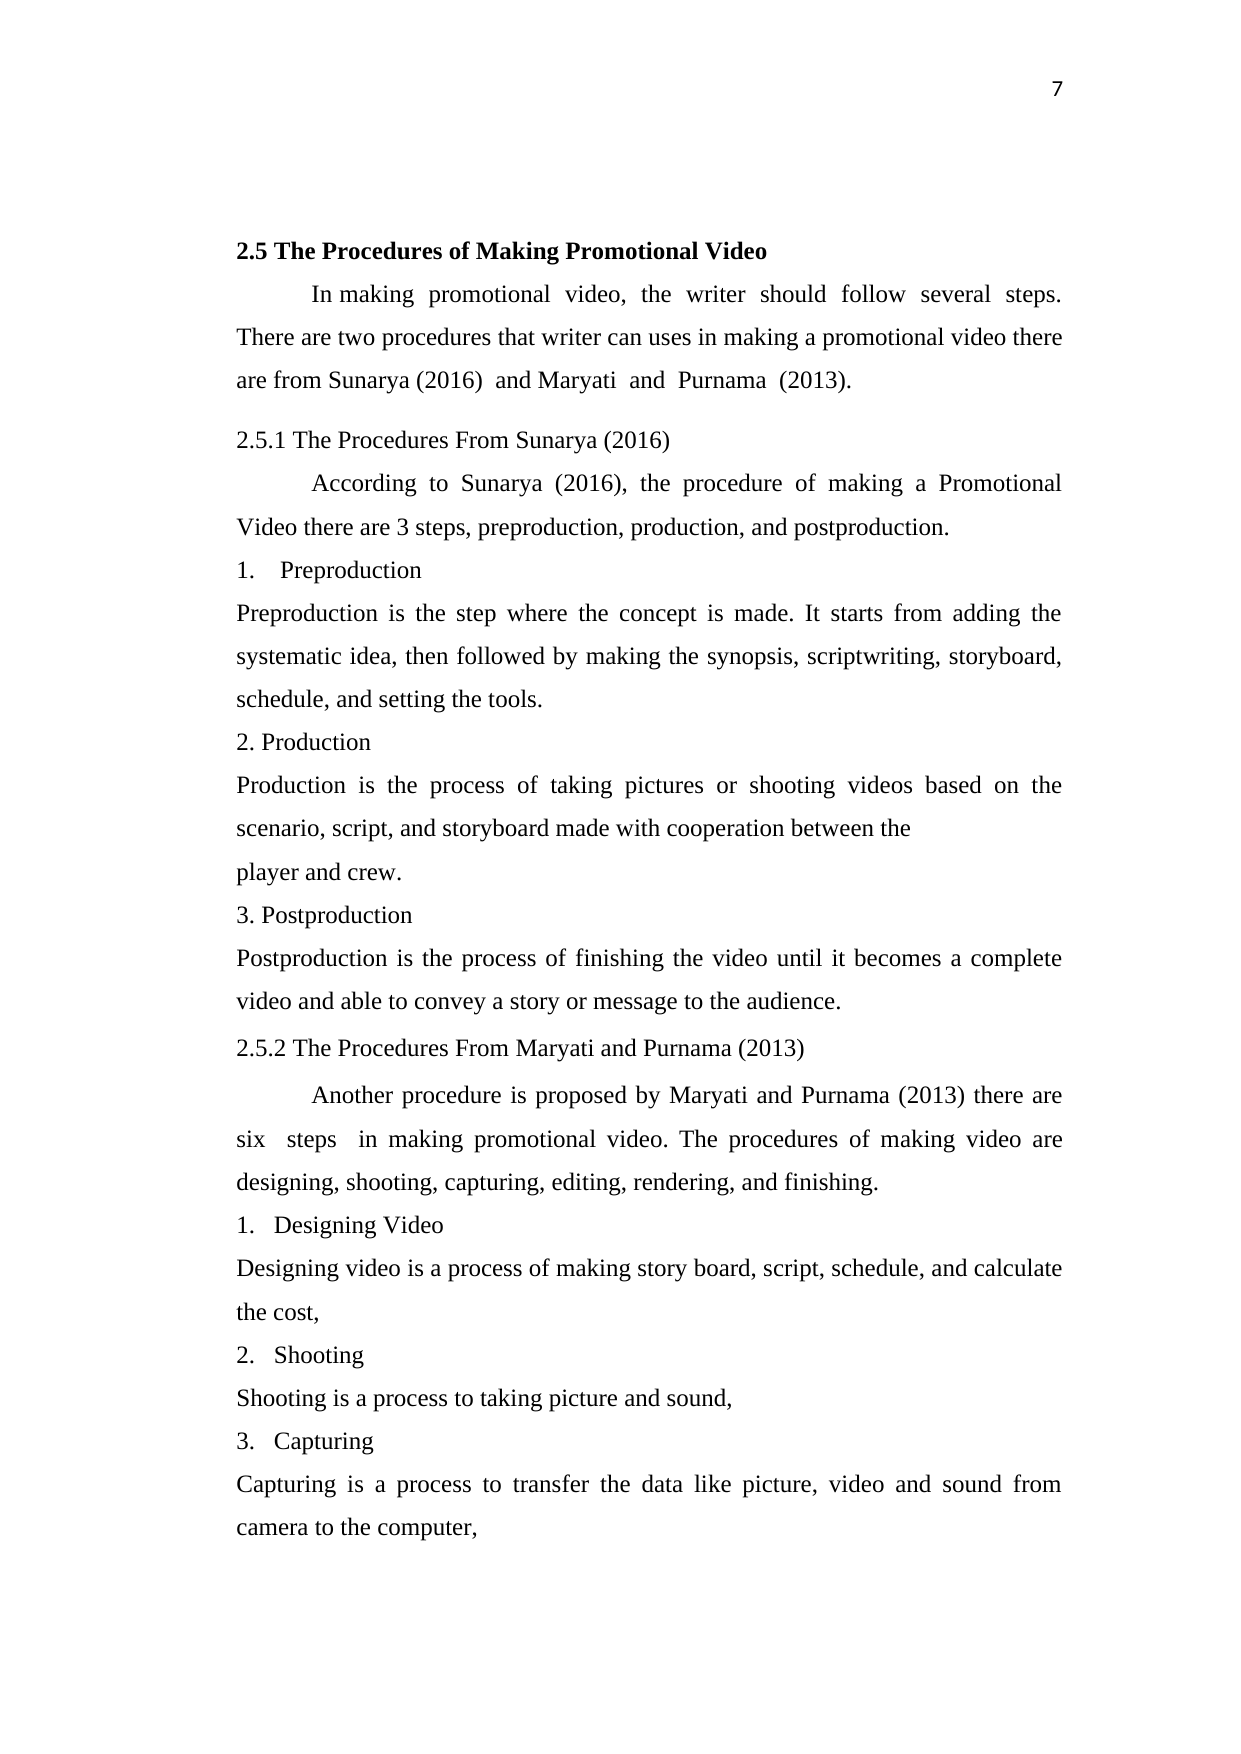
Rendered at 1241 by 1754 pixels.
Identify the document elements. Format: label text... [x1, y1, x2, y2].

subtitle 2.5 The Procedures of Making Promotional Video [236, 236, 1063, 265]
text 3. Postproduction [236, 900, 1063, 928]
list Capturing [236, 1426, 1063, 1455]
text Shooting is a process to taking picture and sound, [236, 1383, 1063, 1412]
text Designing video is a process of making story board, script, schedule, and calculate the cost, [236, 1253, 1063, 1325]
text Postproduction is the process of finishing the video until it becomes a complete video and able to convey a story or message to the audience. [236, 943, 1063, 1015]
list Shooting [236, 1340, 1063, 1368]
text Preproduction is the step where the concept is made. It starts from adding the systematic idea, then followed by making the synopsis, scriptwriting, storyboard, schedule, and setting the tools. [236, 598, 1063, 713]
subtitle Another procedure is proposed by Maryati and Purnama (2013) there are six steps in making promotional video. The procedures of making video are designing, shooting, capturing, editing, rendering, and finishing. [236, 1081, 1063, 1196]
text Production is the process of taking pictures or shooting videos based on the scenario, script, and storyboard made with cooperation between the [236, 770, 1063, 842]
text 2. Production [236, 727, 1063, 756]
text According to Sunarya (2016), the procedure of making a Promotional Video there are 3 steps, preproduction, production, and postproduction. [236, 468, 1063, 540]
text player and crew. [236, 857, 1063, 885]
text In making promotional video, the writer should follow several steps. There are two procedures that writer can uses in making a promotional video there are from Sunarya (2016) and Maryati and Purnama (2013). [236, 279, 1063, 394]
text Capturing is a process to transfer the data like picture, video and sound from camera to the computer, [236, 1469, 1063, 1541]
list Designing Video [236, 1210, 1063, 1239]
subtitle 2.5.1 The Procedures From Sunarya (2016) [236, 425, 1063, 454]
list Preproduction [236, 555, 1063, 583]
subtitle 2.5.2 The Procedures From Maryati and Purnama (2013) [236, 1033, 1063, 1062]
